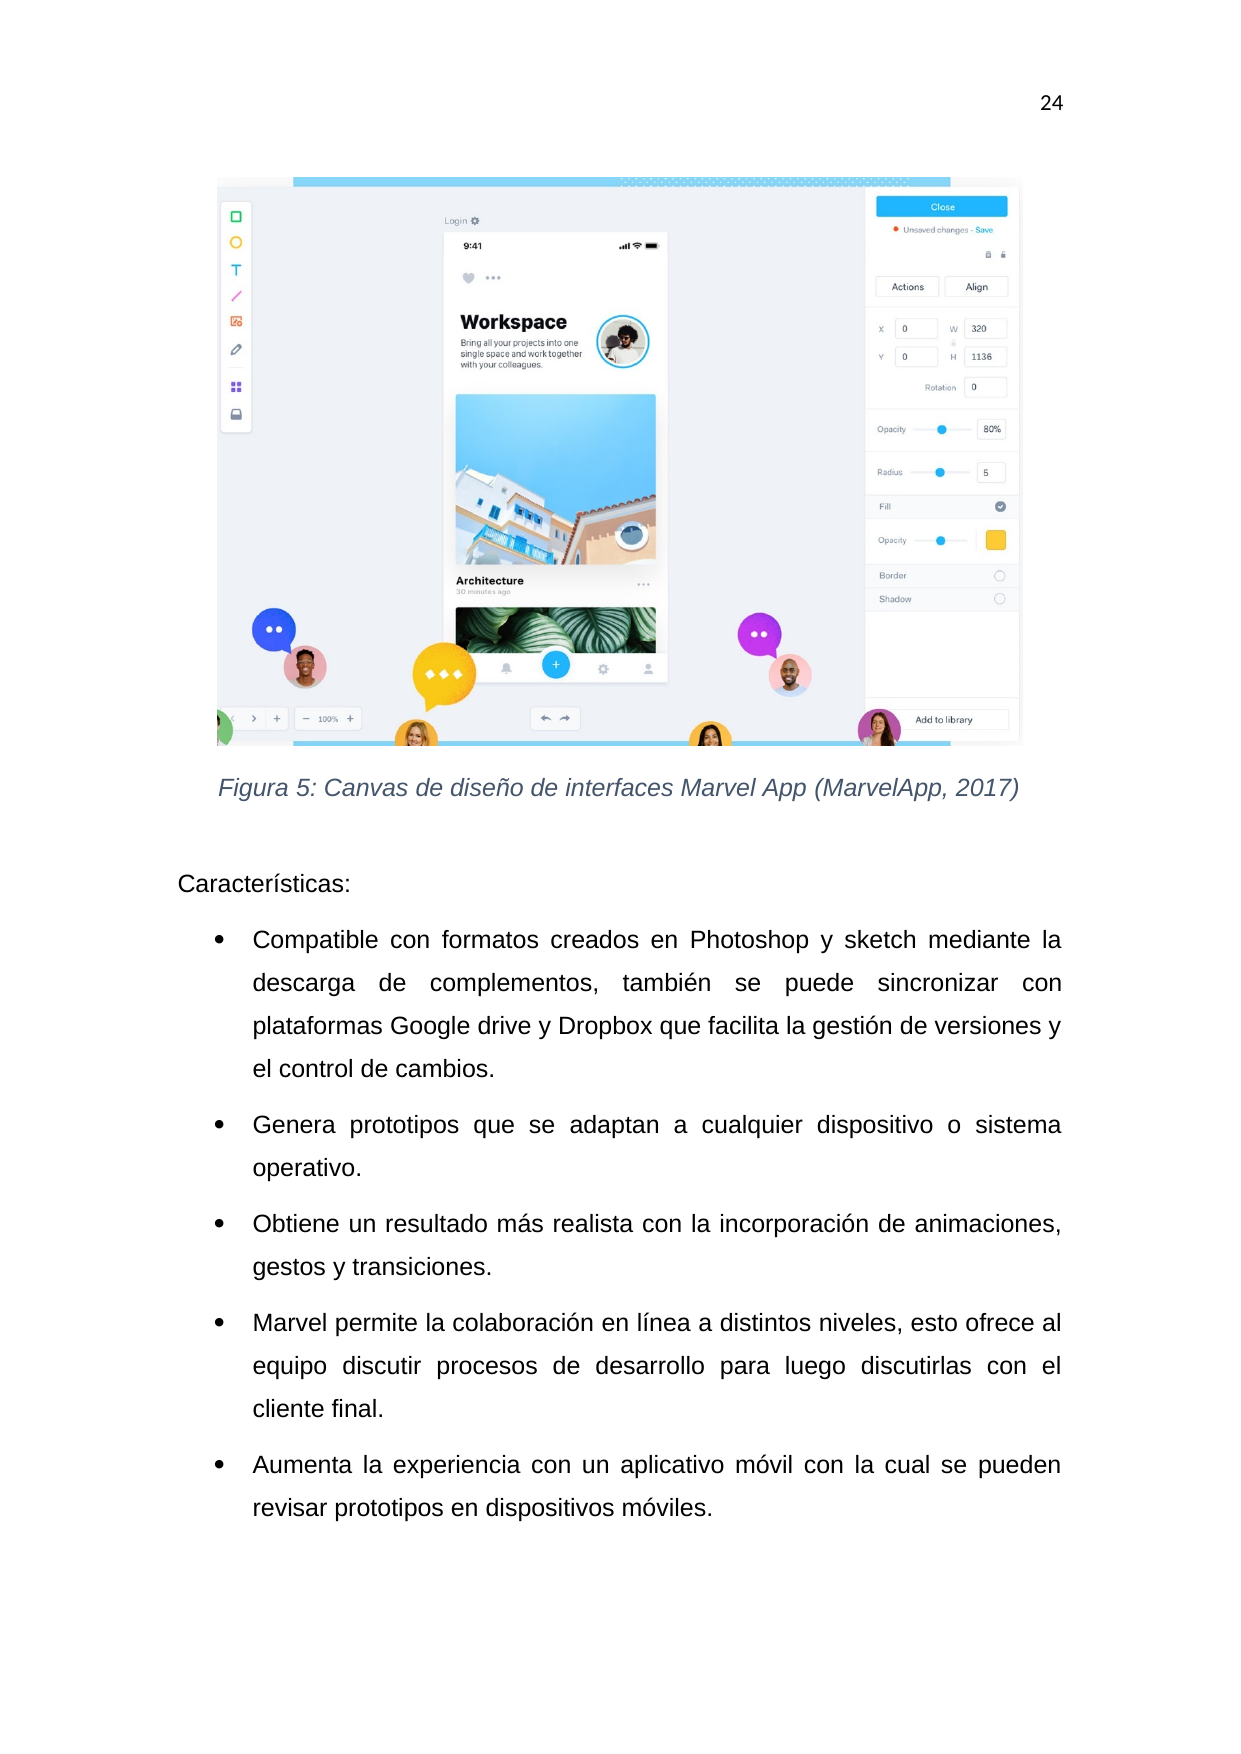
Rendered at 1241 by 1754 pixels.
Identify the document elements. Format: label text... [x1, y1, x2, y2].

list Aumenta la experiencia con un aplicativo móvil con la cual se pueden revisar prototipos en dispositivos móviles. [215, 1450, 1063, 1522]
text Características: [177, 869, 1063, 898]
text Figura 5: Canvas de diseño de interfaces Marvel App [177, 773, 1063, 802]
list Obtiene un resultado más realista con la incorporación de animaciones, gestos y transiciones. [215, 1209, 1063, 1281]
list Genera prototipos que se adaptan a cualquier dispositivo o sistema operativo. [215, 1110, 1063, 1182]
list Compatible con formatos creados en Photoshop y sketch mediante la descarga de complementos, también se puede sincronizar con plataformas Google drive y Dropbox que facilita la gestión de versiones y el control de cambios. [215, 925, 1063, 1083]
list Marvel permite la colaboración en línea a distintos niveles, esto ofrece al equipo discutir procesos de desarrollo para luego discutirlas con el cliente final. [215, 1308, 1063, 1423]
picture [217, 177, 1024, 746]
